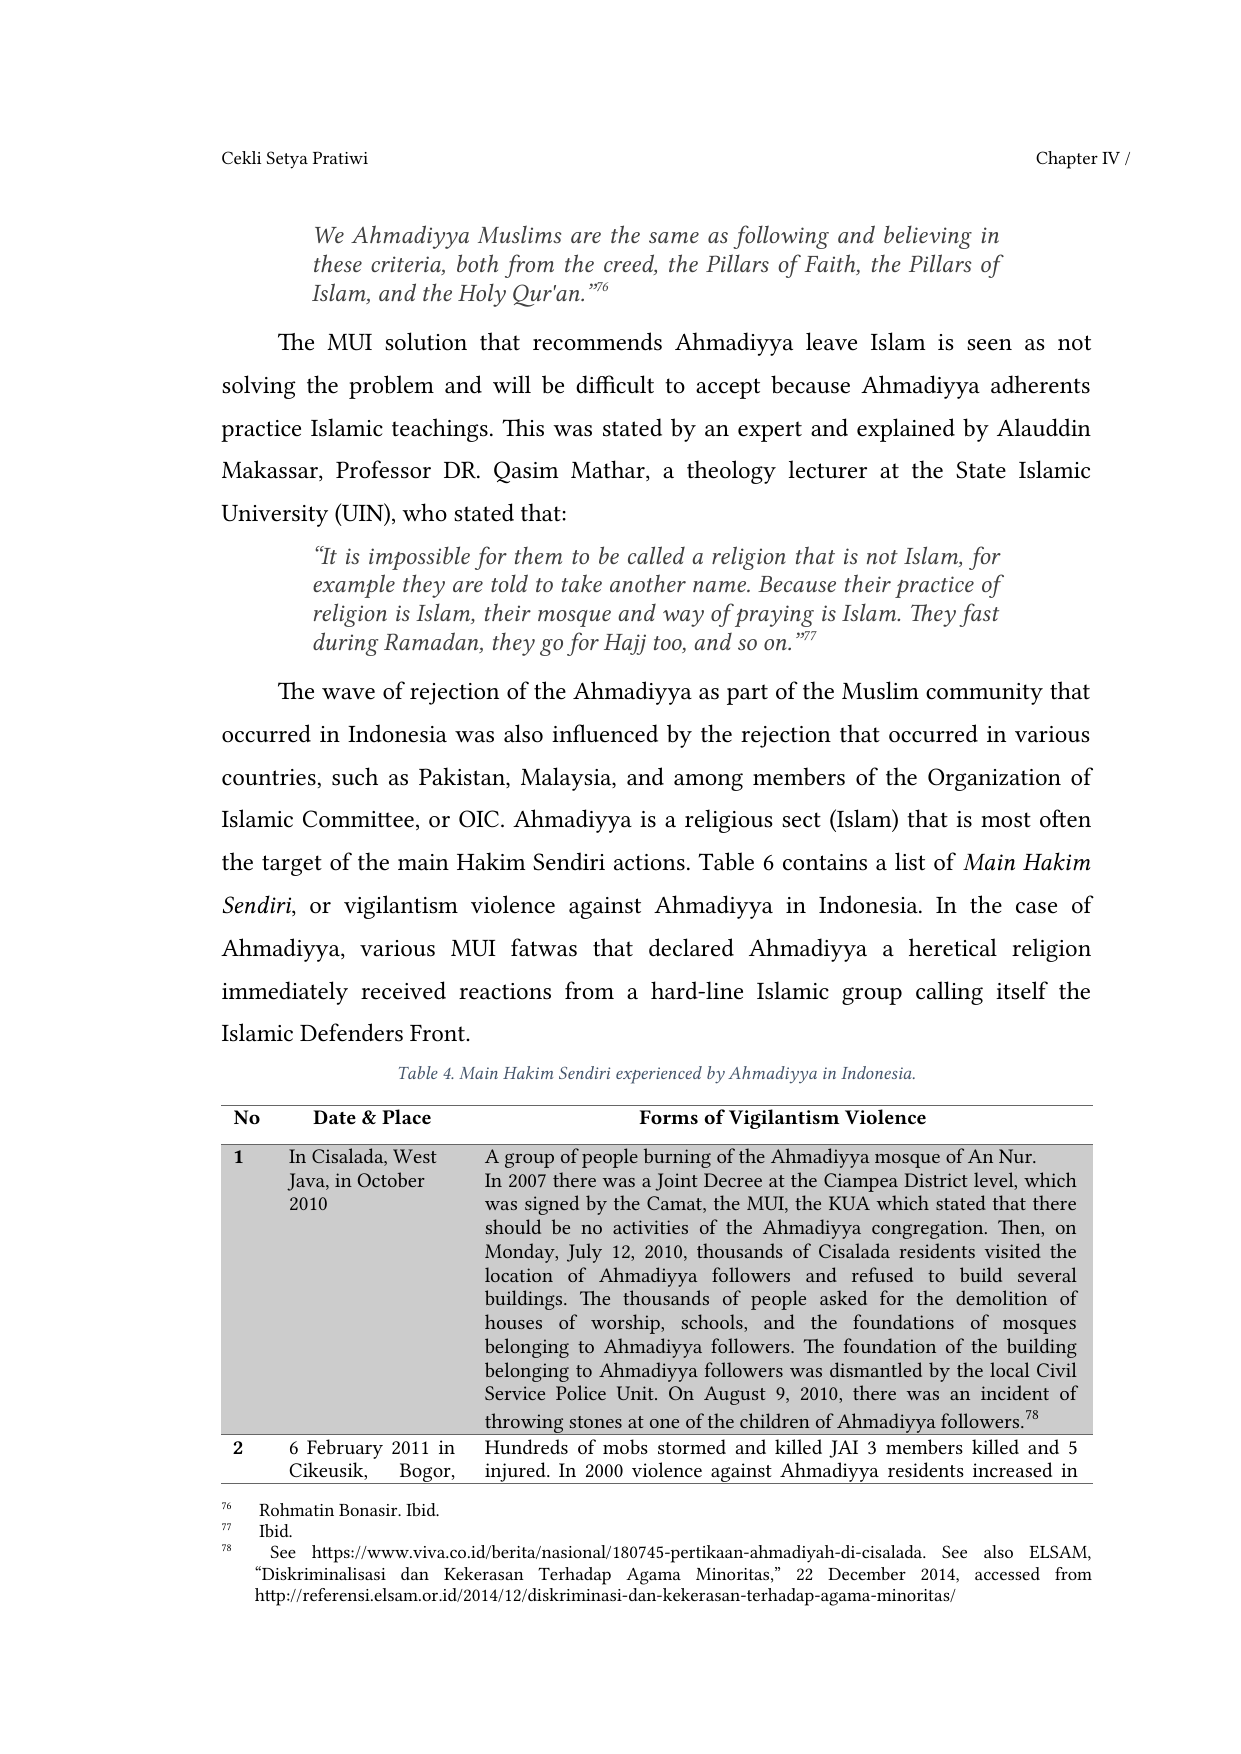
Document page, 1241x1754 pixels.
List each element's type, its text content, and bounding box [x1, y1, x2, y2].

text “It is impossible for them to be called a religion that is not Islam, for example they are told to take another name. Because their practice of religion is Islam, their mosque and way of praying is Islam. They fast during Ramadan, they go for Hajj too, and so on.” [311, 542, 1002, 656]
table_header Forms of Vigilantism Violence [473, 1106, 1093, 1143]
table_cell 2 [221, 1435, 278, 1483]
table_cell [473, 1435, 1093, 1483]
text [311, 221, 1002, 307]
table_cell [278, 1435, 473, 1483]
table_header No [221, 1106, 278, 1143]
table_cell In Cisalada, West Java, in October 2010 [278, 1145, 473, 1434]
table_cell A group of people burning of the Ahmadiyya mosque of An Nur. In 2007 there was a Joint Decree at the Ciampea District level, which was signed by the Camat, the MUI, the KUA which stated that there should be no activities of the Ahmadiyya congregation. Then, on Monday, July 12, 2010, thousands of Cisalada residents visited the location of Ahmadiyya followers and refused to build several buildings. The thousands of people asked for the demolition of houses of worship, schools, and the foundations of mosques belonging to Ahmadiyya followers. The foundation of the building belonging to Ahmadiyya followers was dismantled by the local Civil Service Police Unit. On August 9, 2010, there was an incident of throwing stones at one of the children of Ahmadiyya followers. [473, 1145, 1093, 1434]
table_cell 1 [221, 1145, 278, 1434]
table_header Date & Place [278, 1106, 473, 1143]
text The MUI solution that recommends Ahmadiyya leave Islam is seen as not solving the problem and will be difficult to accept because Ahmadiyya adherents practice Islamic teachings. This was stated by an expert and explained by Alauddin Makassar, Professor DR. Qasim Mathar, a theology lecturer at the State Islamic University (UIN), who stated that: [221, 328, 1092, 528]
text The wave of rejection of the Ahmadiyya as part of the Muslim community that occurred in Indonesia was also influenced by the rejection that occurred in various countries, such as Pakistan, Malaysia, and among members of the Organization of Islamic Committee, or OIC. Ahmadiyya is a religious sect (Islam) that is most often the target of the main Hakim Sendiri actions. Table 6 contains a list of Main Hakim Sendiri, or vigilantism violence against Ahmadiyya in Indonesia. In the case of Ahmadiyya, various MUI fatwas that declared Ahmadiyya a heretical religion immediately received reactions from a hard-line Islamic group calling itself the Islamic Defenders Front. [221, 677, 1092, 1048]
